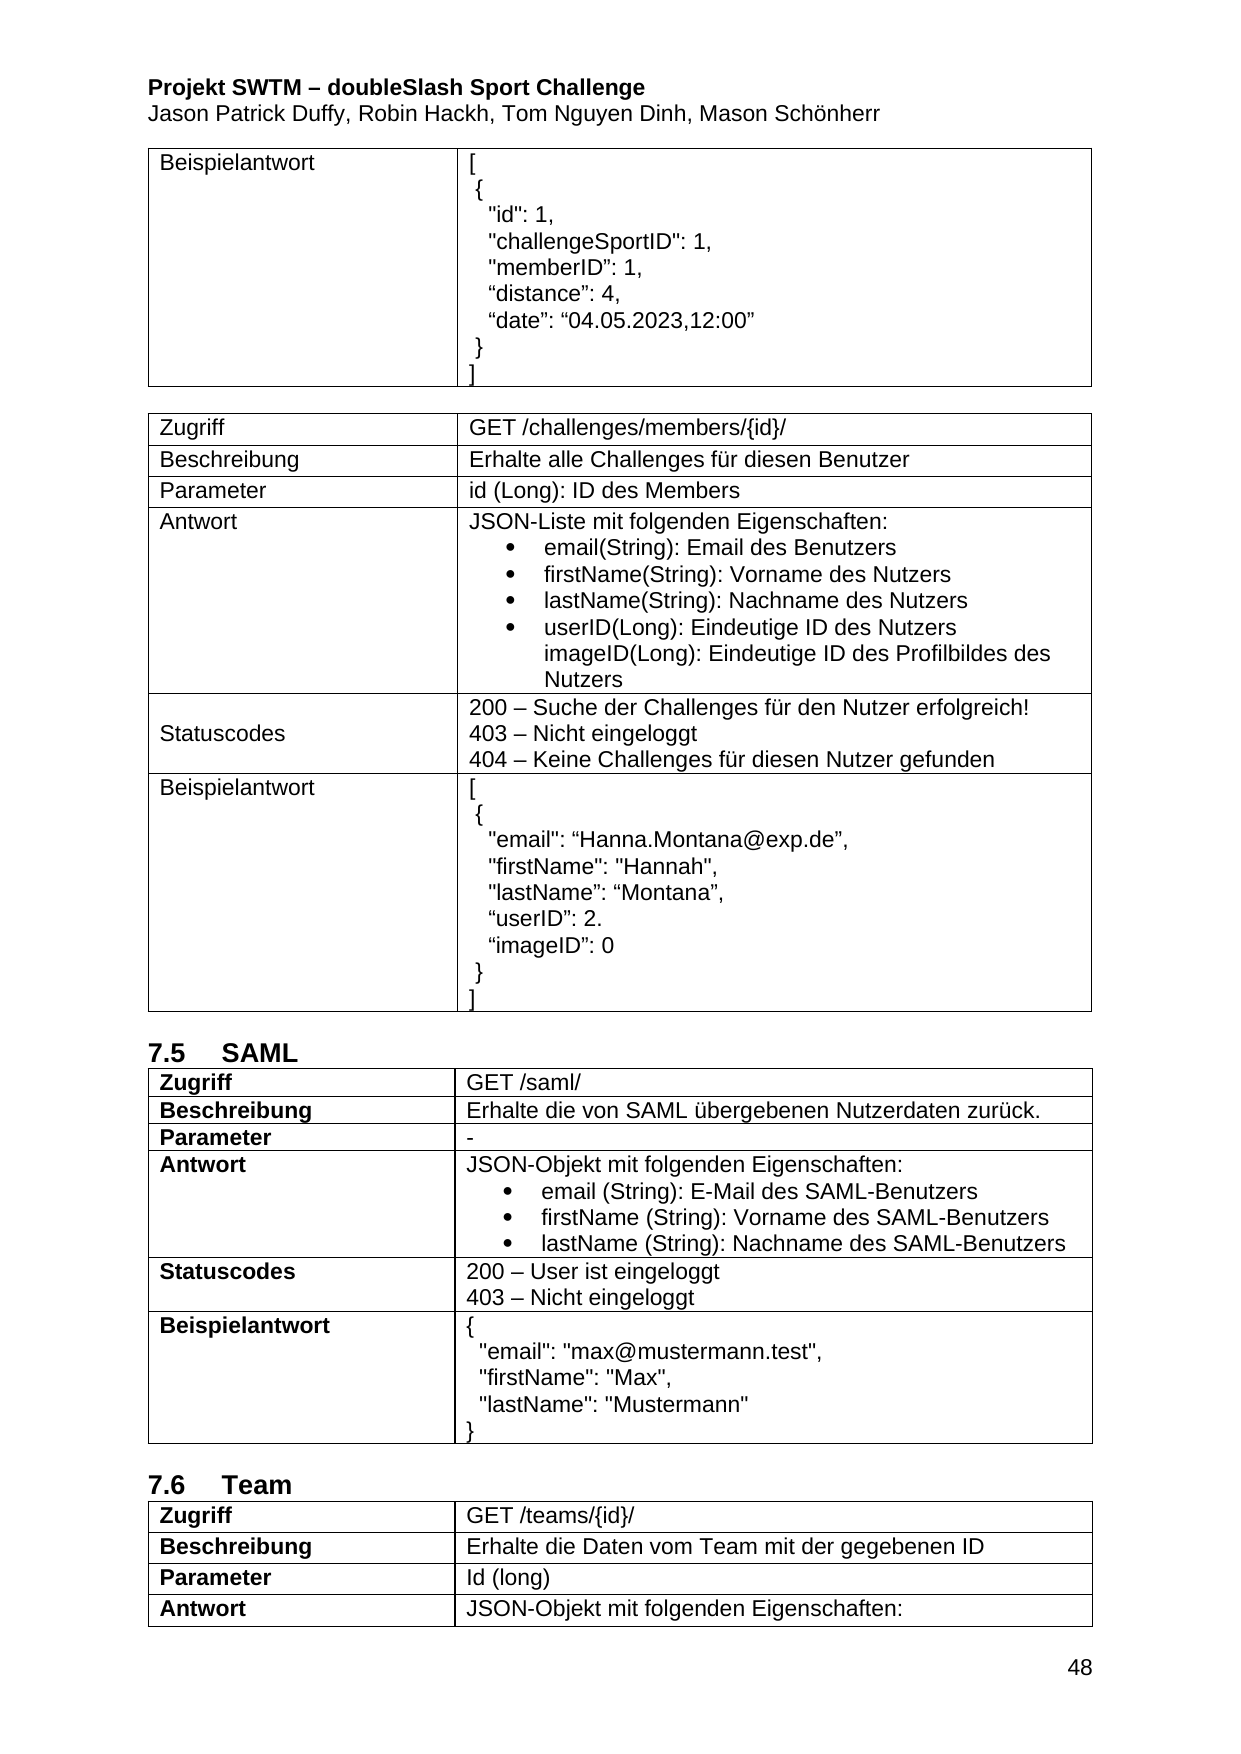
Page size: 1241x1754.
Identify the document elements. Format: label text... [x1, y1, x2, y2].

table_cell id (Long): ID des Members [458, 477, 1091, 507]
table_cell Beschreibung [149, 446, 457, 476]
table_cell [ { "id": 1, "challengeSportID": 1, "memberID”: 1, “distance”: 4, “date”: “04.05.2023,12:00” } ] [458, 149, 1091, 386]
table_cell { "email": "max@mustermann.test", "firstName": "Max", "lastName": "Mustermann" } [456, 1312, 1092, 1443]
table_cell Id (long) [456, 1564, 1092, 1594]
table_header Zugriff [149, 1069, 454, 1096]
table_cell Beispielantwort [149, 149, 457, 386]
table_cell - [456, 1124, 1092, 1150]
table_cell 200 – User ist eingeloggt 403 – Nicht eingeloggt [456, 1258, 1092, 1311]
table_header Zugriff [149, 414, 457, 444]
table_cell Beschreibung [149, 1097, 454, 1123]
table_cell Beispielantwort [149, 1312, 454, 1443]
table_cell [456, 1595, 1092, 1626]
table_cell Antwort [149, 508, 457, 692]
table_header GET /saml/ [456, 1069, 1092, 1096]
table_cell Beschreibung [149, 1533, 454, 1563]
table_cell Parameter [149, 477, 457, 507]
table_cell Statuscodes [149, 1258, 454, 1311]
table_cell JSON-Liste mit folgenden Eigenschaften: email(String): Email des Benutzers firstName(String): Vorname des Nutzers lastName(String): Nachname des Nutzers userID(Long): Eindeutige ID des Nutzers imageID(Long): Eindeutige ID des Profilbildes des Nutzers [458, 508, 1091, 692]
table_cell Antwort [149, 1595, 454, 1626]
table_cell Erhalte alle Challenges für diesen Benutzer [458, 446, 1091, 476]
table_header GET /teams/{id}/ [456, 1502, 1092, 1532]
table_cell Parameter [149, 1564, 454, 1594]
table_cell 200 – Suche der Challenges für den Nutzer erfolgreich! 403 – Nicht eingeloggt 404 – Keine Challenges für diesen Nutzer gefunden [458, 694, 1091, 773]
table_cell Erhalte die von SAML übergebenen Nutzerdaten zurück. [456, 1097, 1092, 1123]
table_cell Beispielantwort [149, 774, 457, 1011]
table_header GET /challenges/members/{id}/ [458, 414, 1091, 444]
table_cell [ { "email": “Hanna.Montana@exp.de”, "firstName": "Hannah", "lastName”: “Montana”, “userID”: 2. “imageID”: 0 } ] [458, 774, 1091, 1011]
table_cell Erhalte die Daten vom Team mit der gegebenen ID [456, 1533, 1092, 1563]
table_header Zugriff [149, 1502, 454, 1532]
table_cell Parameter [149, 1124, 454, 1150]
subtitle 7.5 SAML [148, 1037, 1093, 1068]
table_cell Statuscodes [149, 694, 457, 773]
subtitle 7.6 Team [148, 1469, 1093, 1501]
table_cell JSON-Objekt mit folgenden Eigenschaften: email (String): E-Mail des SAML-Benutzers firstName (String): Vorname des SAML-Benutzers lastName (String): Nachname des SAML-Benutzers [456, 1151, 1092, 1257]
table_cell Antwort [149, 1151, 454, 1257]
